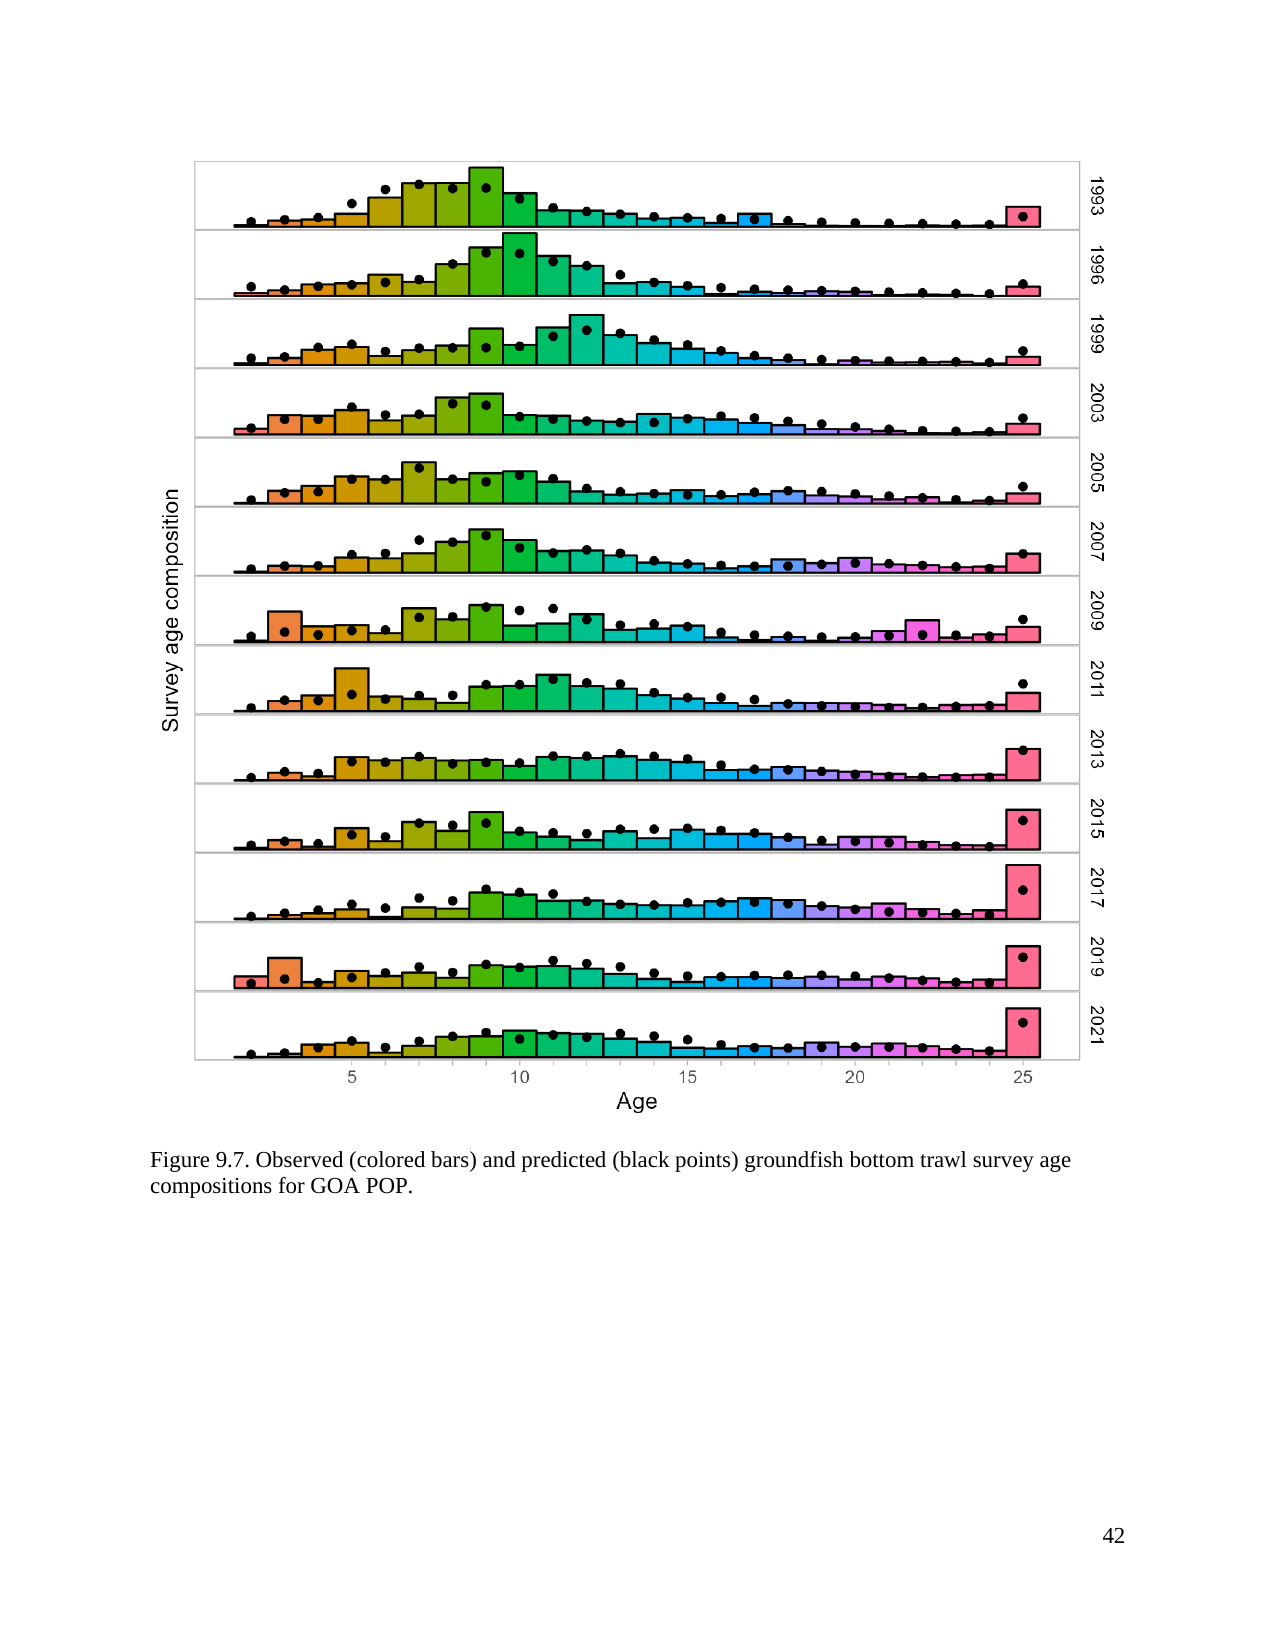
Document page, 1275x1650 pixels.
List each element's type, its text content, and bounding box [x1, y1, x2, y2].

text Figure 9.7. Observed (colored bars) and predicted (black points) groundfish bottom trawl survey age compositions for GOA POP. [150, 1146, 1125, 1198]
picture [150, 150, 1125, 1125]
